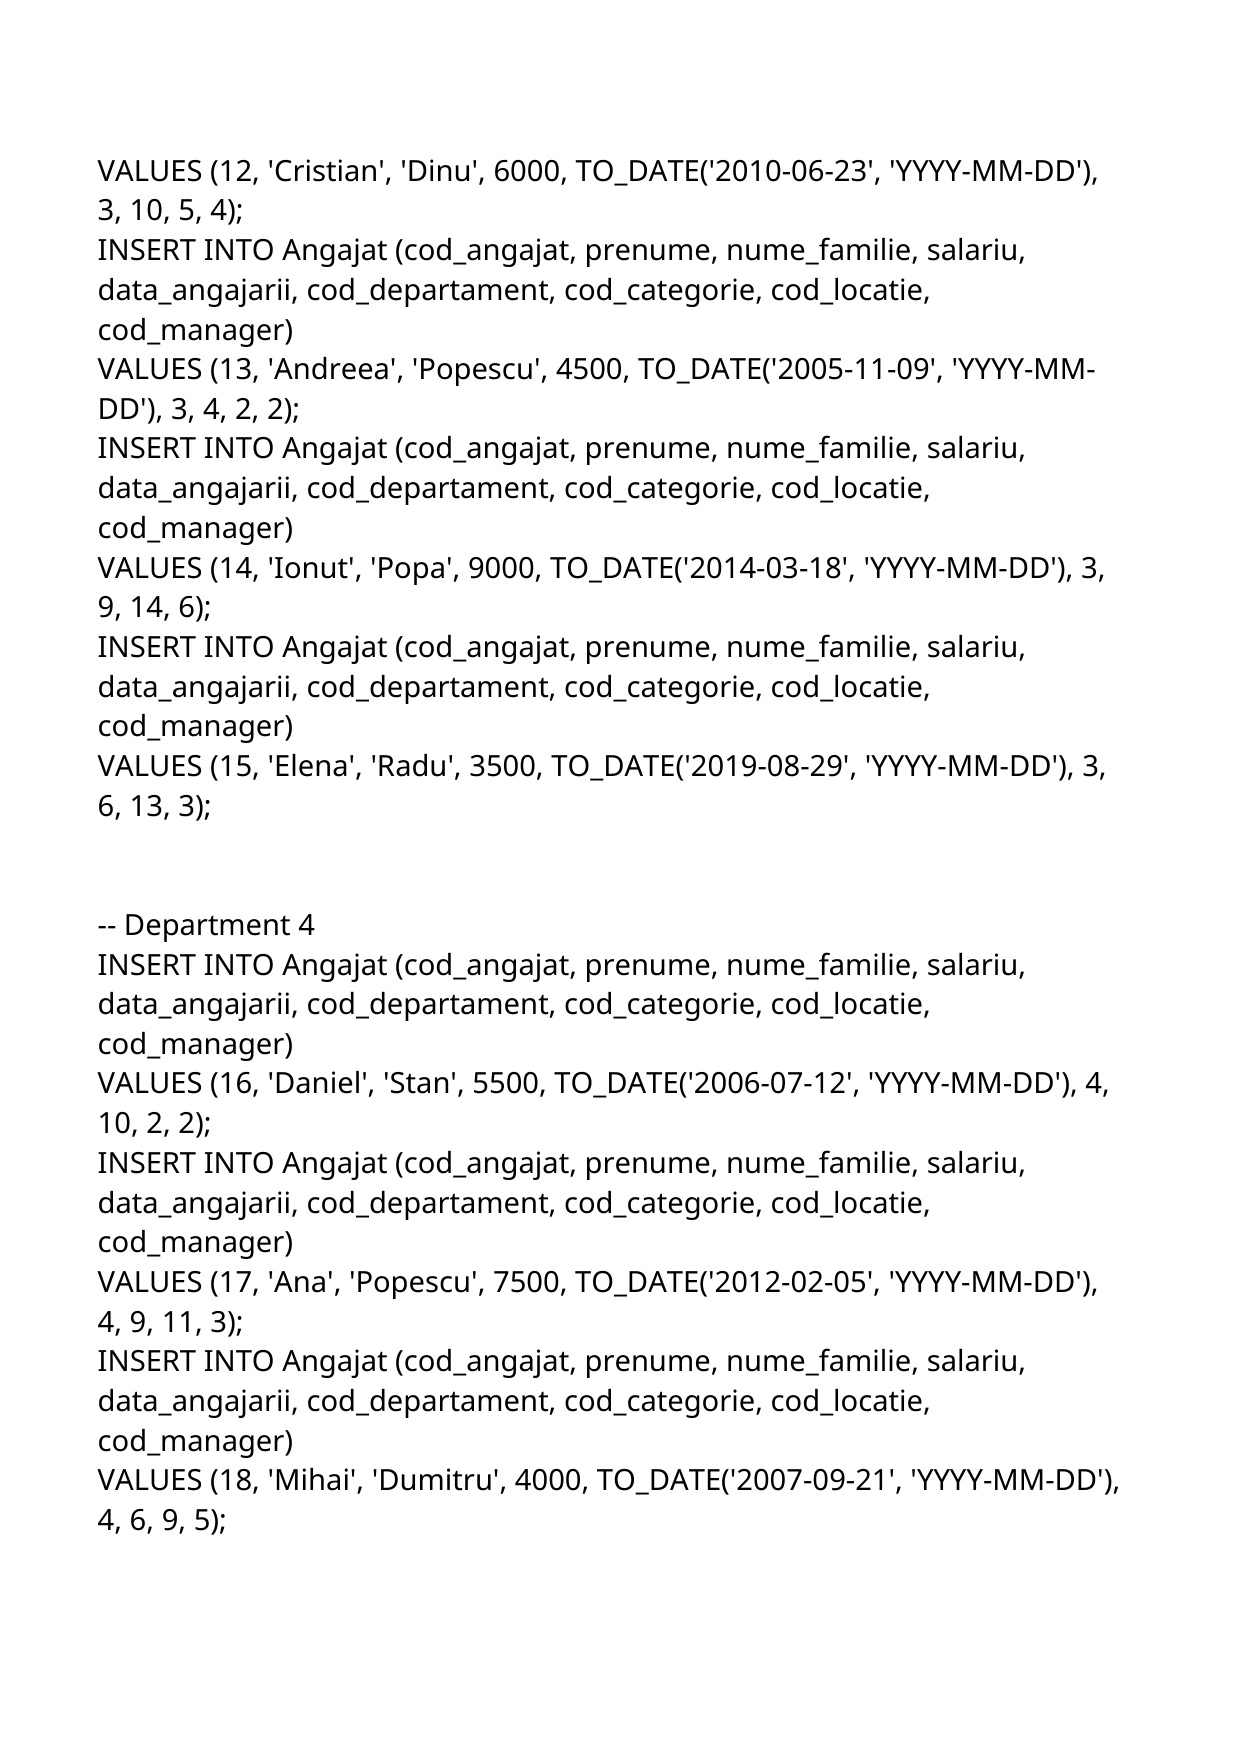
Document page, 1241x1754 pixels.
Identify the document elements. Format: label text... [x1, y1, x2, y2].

text VALUES (14, 'Ionut', 'Popa', 9000, TO_DATE('2014-03-18', 'YYYY-MM-DD'), 3, 9, 14, 6); [97, 547, 1128, 626]
text VALUES (18, 'Mihai', 'Dumitru', 4000, TO_DATE('2007-09-21', 'YYYY-MM-DD'), 4, 6, 9, 5); [97, 1460, 1128, 1539]
text VALUES (16, 'Daniel', 'Stan', 5500, TO_DATE('2006-07-12', 'YYYY-MM-DD'), 4, 10, 2, 2); [97, 1063, 1128, 1142]
text VALUES (17, 'Ana', 'Popescu', 7500, TO_DATE('2012-02-05', 'YYYY-MM-DD'), 4, 9, 11, 3); [97, 1261, 1128, 1341]
text VALUES (12, 'Cristian', 'Dinu', 6000, TO_DATE('2010-06-23', 'YYYY-MM-DD'), 3, 10, 5, 4); [97, 150, 1128, 229]
text -- Department 4 [97, 904, 1128, 944]
text INSERT INTO Angajat (cod_angajat, prenume, nume_familie, salariu, data_angajarii, cod_departament, cod_categorie, cod_locatie, cod_manager) [97, 626, 1128, 745]
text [97, 1341, 1128, 1460]
text INSERT INTO Angajat (cod_angajat, prenume, nume_familie, salariu, data_angajarii, cod_departament, cod_categorie, cod_locatie, cod_manager) [97, 1142, 1128, 1261]
text VALUES (13, 'Andreea', 'Popescu', 4500, TO_DATE('2005-11-09', 'YYYY-MM-DD'), 3, 4, 2, 2); [97, 348, 1128, 428]
text VALUES (15, 'Elena', 'Radu', 3500, TO_DATE('2019-08-29', 'YYYY-MM-DD'), 3, 6, 13, 3); [97, 745, 1128, 825]
text INSERT INTO Angajat (cod_angajat, prenume, nume_familie, salariu, data_angajarii, cod_departament, cod_categorie, cod_locatie, cod_manager) [97, 428, 1128, 547]
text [97, 229, 1128, 348]
text INSERT INTO Angajat (cod_angajat, prenume, nume_familie, salariu, data_angajarii, cod_departament, cod_categorie, cod_locatie, cod_manager) [97, 944, 1128, 1063]
